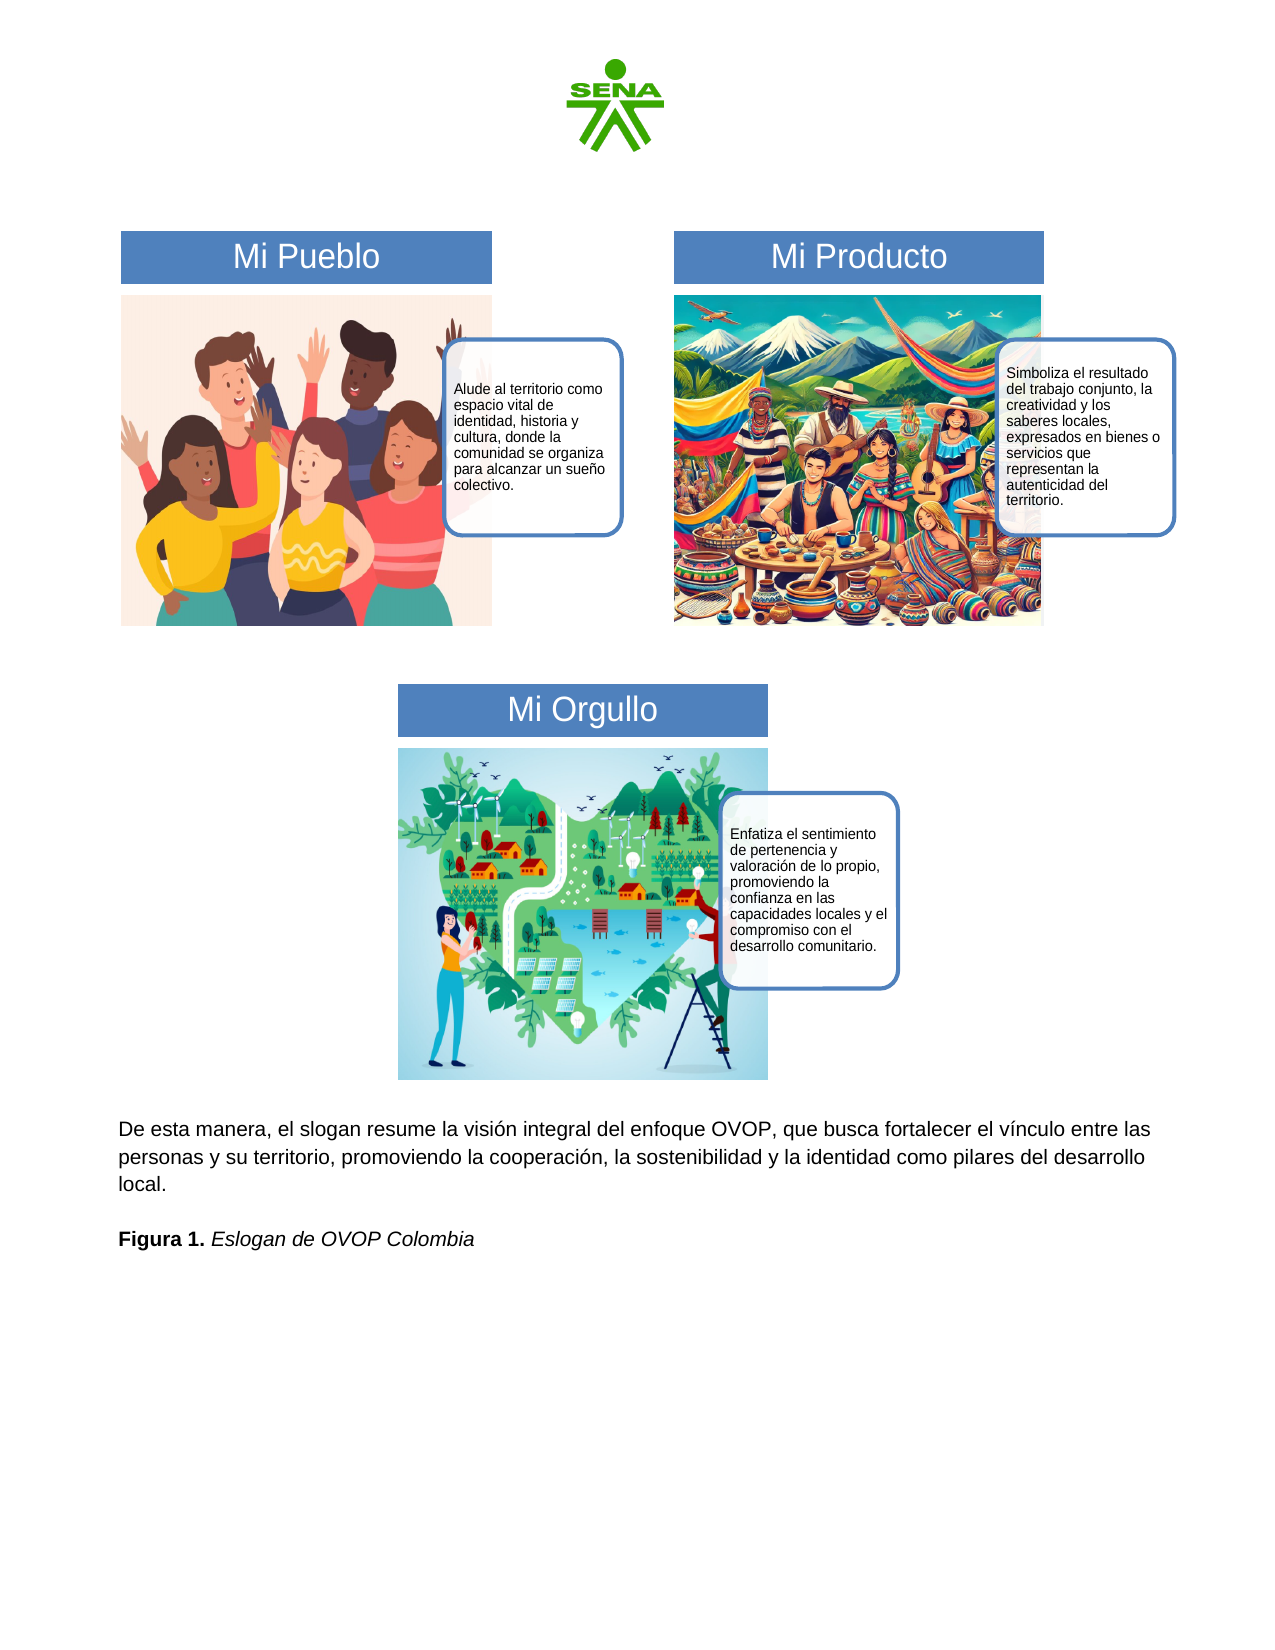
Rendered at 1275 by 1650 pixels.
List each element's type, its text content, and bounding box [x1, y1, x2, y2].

picture [121, 295, 492, 626]
picture [398, 748, 768, 1080]
picture [566, 59, 664, 152]
text Figura 1. Eslogan de OVOP Colombia [118, 1227, 1157, 1251]
text De esta manera, el slogan resume la visión integral del enfoque OVOP, que busca fortalecer el vínculo entre las personas y su territorio, promoviendo la cooperación, la sostenibilidad y la identidad como pilares del desarrollo local. [118, 1117, 1157, 1196]
picture [674, 295, 1044, 626]
